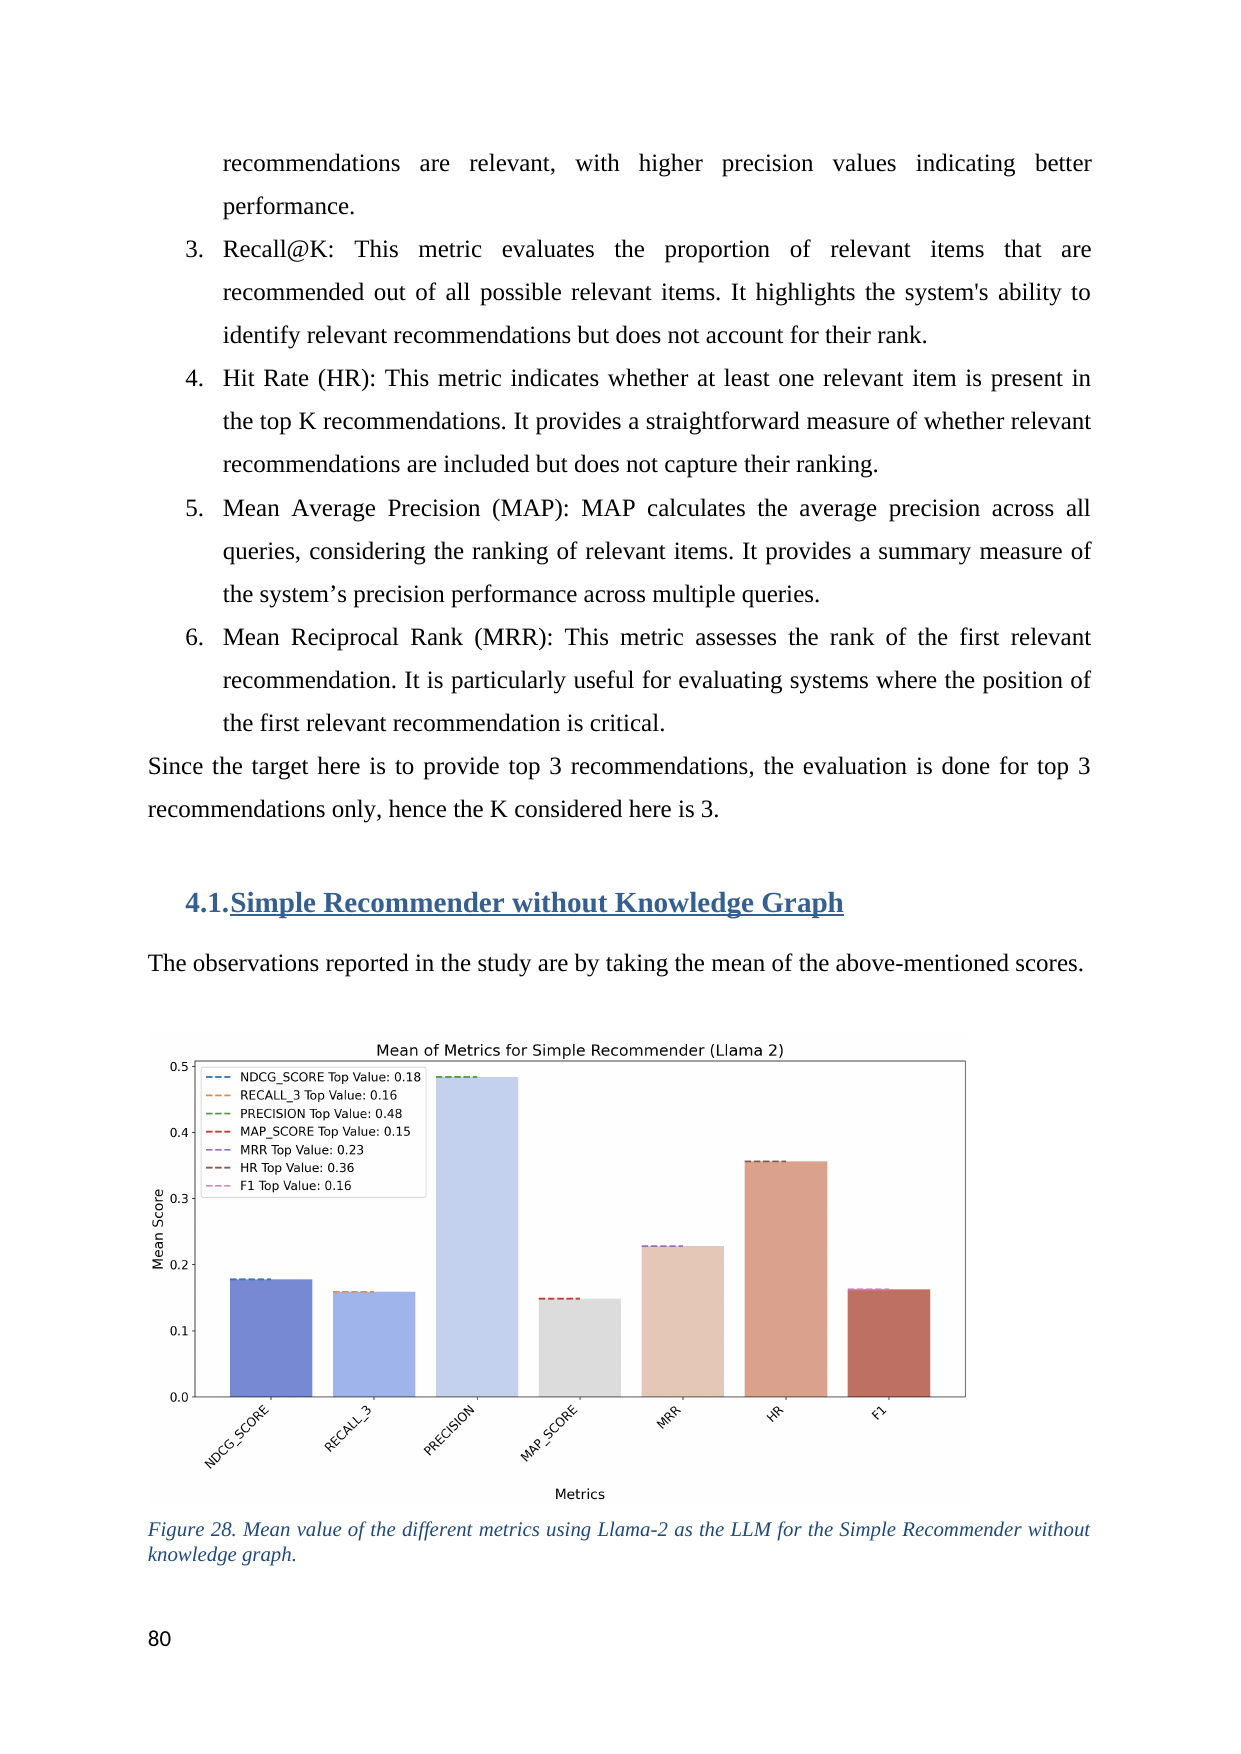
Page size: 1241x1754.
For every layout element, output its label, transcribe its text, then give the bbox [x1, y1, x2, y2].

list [185, 148, 1092, 219]
list Recall@K: This metric evaluates the proportion of relevant items that are recommended out of all possible relevant items. It highlights the system's ability to identify relevant recommendations but does not account for their rank. [185, 234, 1092, 349]
picture [147, 1034, 970, 1503]
text Figure 28. Mean value of the different metrics using Llama-2 as the LLM for the Simple Recommender without knowledge graph. [148, 1517, 1092, 1566]
list Mean Reciprocal Rank (MRR): This metric assesses the rank of the first relevant recommendation. It is particularly useful for evaluating systems where the position of the first relevant recommendation is critical. [185, 622, 1092, 737]
subtitle Simple Recommender without Knowledge Graph [185, 885, 1092, 918]
list Hit Rate (HR): This metric indicates whether at least one relevant item is present in the top K recommendations. It provides a straightforward measure of whether relevant recommendations are included but does not capture their ranking. [185, 363, 1092, 478]
text The observations reported in the study are by taking the mean of the above-mentioned scores. [148, 948, 1092, 977]
list Mean Average Precision (MAP): MAP calculates the average precision across all queries, considering the ranking of relevant items. It provides a summary measure of the system’s precision performance across multiple queries. [185, 493, 1092, 608]
text Since the target here is to provide top 3 recommendations, the evaluation is done for top 3 recommendations only, hence the K considered here is 3. [148, 751, 1092, 823]
